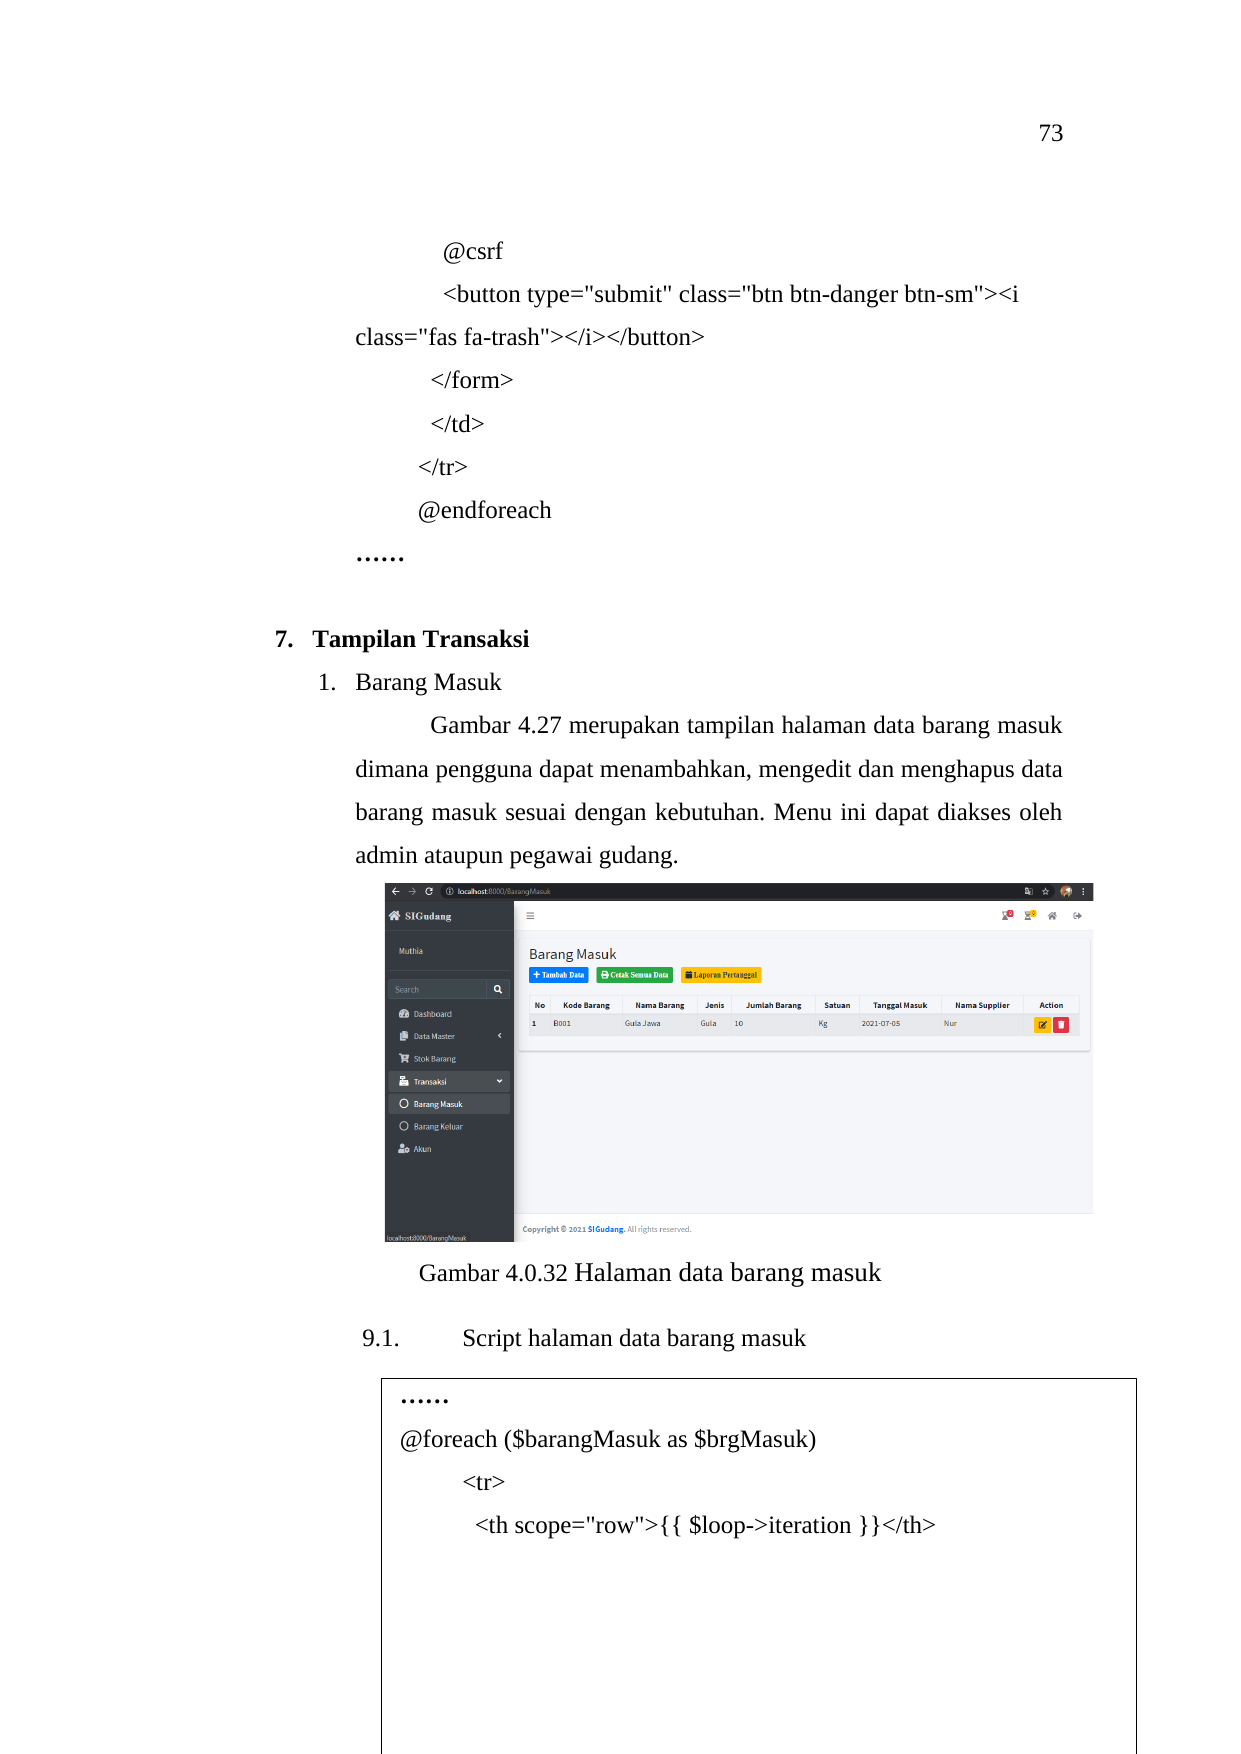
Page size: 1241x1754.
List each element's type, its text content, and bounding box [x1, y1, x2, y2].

list Barang Masuk [318, 667, 1063, 696]
list <button type="submit" class="btn btn-danger btn-sm"><i class="fas fa-trash"></i></button> [355, 279, 1063, 351]
list @endforeach [355, 495, 1063, 524]
picture [384, 883, 1094, 1242]
list <th scope="row">{{ $loop->iteration }}</th> [399, 1510, 1063, 1539]
list </form> [355, 366, 1063, 394]
list …… [399, 1381, 1063, 1409]
list …… [355, 538, 1063, 567]
list </td> [355, 409, 1063, 437]
list </tr> [355, 452, 1063, 481]
list Script halaman data barang masuk [362, 1323, 1063, 1352]
subtitle Tampilan Transaksi [274, 624, 1063, 653]
text Gambar 4.27 merupakan tampilan halaman data barang masuk dimana pengguna dapat menambahkan, mengedit dan menghapus data barang masuk sesuai dengan kebutuhan. Menu ini dapat diakses oleh admin ataupun pegawai gudang. [355, 711, 1063, 869]
list <tr> [399, 1467, 1063, 1496]
list @csrf [355, 236, 1063, 265]
list @foreach ($barangMasuk as $brgMasuk) [399, 1424, 1063, 1452]
